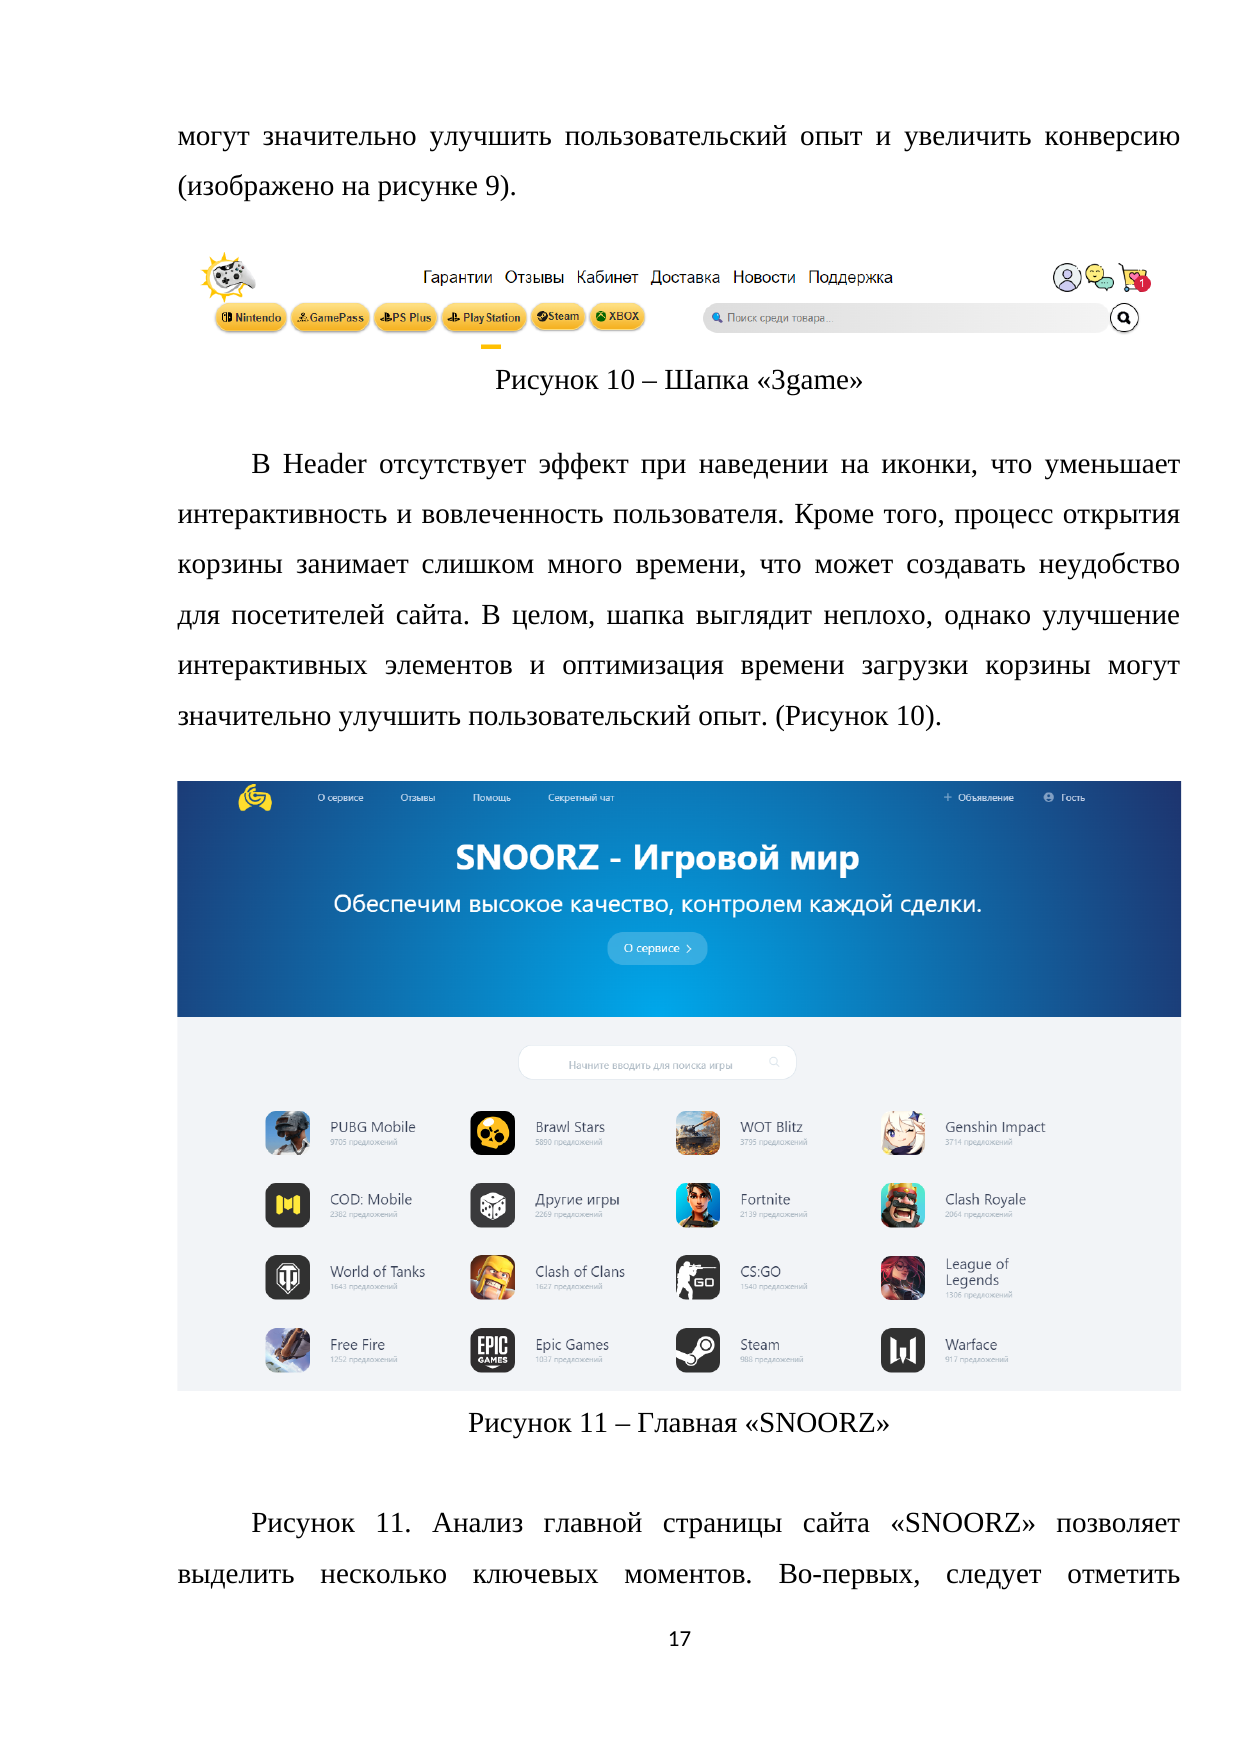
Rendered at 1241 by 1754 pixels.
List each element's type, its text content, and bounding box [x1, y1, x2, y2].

text В Header отсутствует эффект при наведении на иконки, что уменьшает интерактивность и вовлеченность пользователя. Кроме того, процесс открытия корзины занимает слишком много времени, что может создавать неудобство для посетителей сайта. В целом, шапка выглядит неплохо, однако улучшение интерактивных элементов и оптимизация времени загрузки корзины могут значительно улучшить пользовательский опыт. (Рисунок 10). [177, 446, 1181, 731]
picture [177, 252, 1182, 349]
picture [177, 781, 1182, 1391]
text Рисунок 10 – Шапка «3game» [177, 362, 1181, 396]
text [177, 1506, 1181, 1589]
text Рисунок 11 – Главная «SNOORZ» [177, 1405, 1181, 1438]
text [177, 118, 1181, 202]
